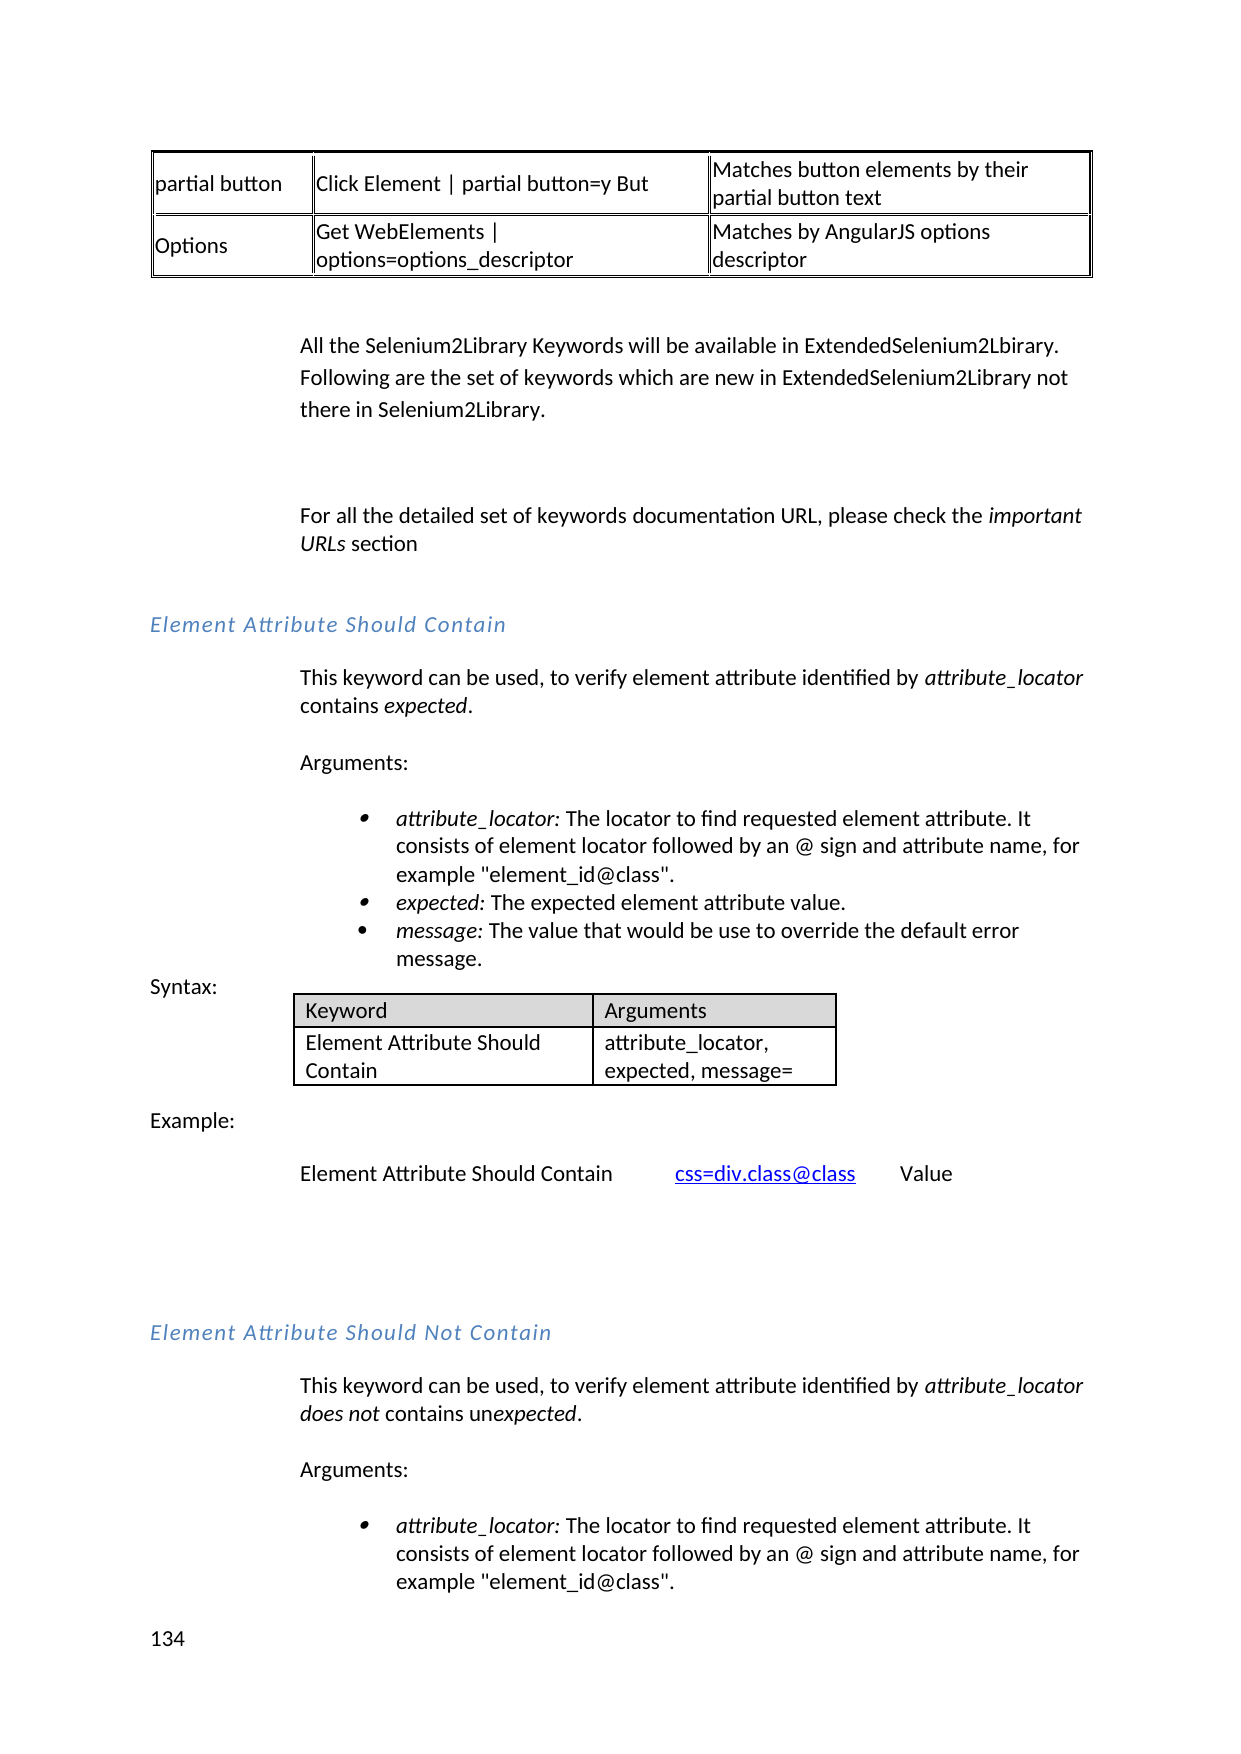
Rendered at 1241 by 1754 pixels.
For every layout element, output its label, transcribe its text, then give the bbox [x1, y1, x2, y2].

text Syntax: [150, 972, 1090, 1000]
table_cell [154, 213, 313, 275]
list message: The value that would be use to override the default error message. [358, 916, 1090, 972]
list attribute_locator: The locator to find requested element attribute. It consists of element locator followed by an @ sign and attribute name, for example "element_id@class". [358, 804, 1090, 888]
text This keyword can be used, to verify element attribute identified by attribute_locator contains expected. [225, 663, 1090, 719]
text For all the detailed set of keywords documentation URL, please check the important URLs section [300, 501, 1090, 557]
text Example: [150, 1106, 1090, 1134]
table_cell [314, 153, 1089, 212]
text All the Selenium2Library Keywords will be available in ExtendedSelenium2Lbirary. Following are the set of keywords which are new in ExtendedSelenium2Library not there in Selenium2Library. [150, 331, 1090, 423]
text Arguments: [225, 748, 1090, 776]
list expected: The expected element attribute value. [358, 888, 1090, 916]
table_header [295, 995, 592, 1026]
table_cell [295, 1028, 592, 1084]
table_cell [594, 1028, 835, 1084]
list attribute_locator: The locator to find requested element attribute. It consists of element locator followed by an @ sign and attribute name, for example "element_id@class". [358, 1511, 1090, 1595]
text This keyword can be used, to verify element attribute identified by attribute_locator does not contains unexpected. [225, 1371, 1090, 1427]
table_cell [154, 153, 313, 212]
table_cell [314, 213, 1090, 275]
subtitle Element Attribute Should Not Contain [150, 1318, 1090, 1346]
text Element Attribute Should Contain css=div.class@class Value [150, 1159, 1090, 1187]
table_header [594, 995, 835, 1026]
subtitle Element Attribute Should Contain [150, 611, 1090, 638]
text Arguments: [225, 1455, 1090, 1483]
